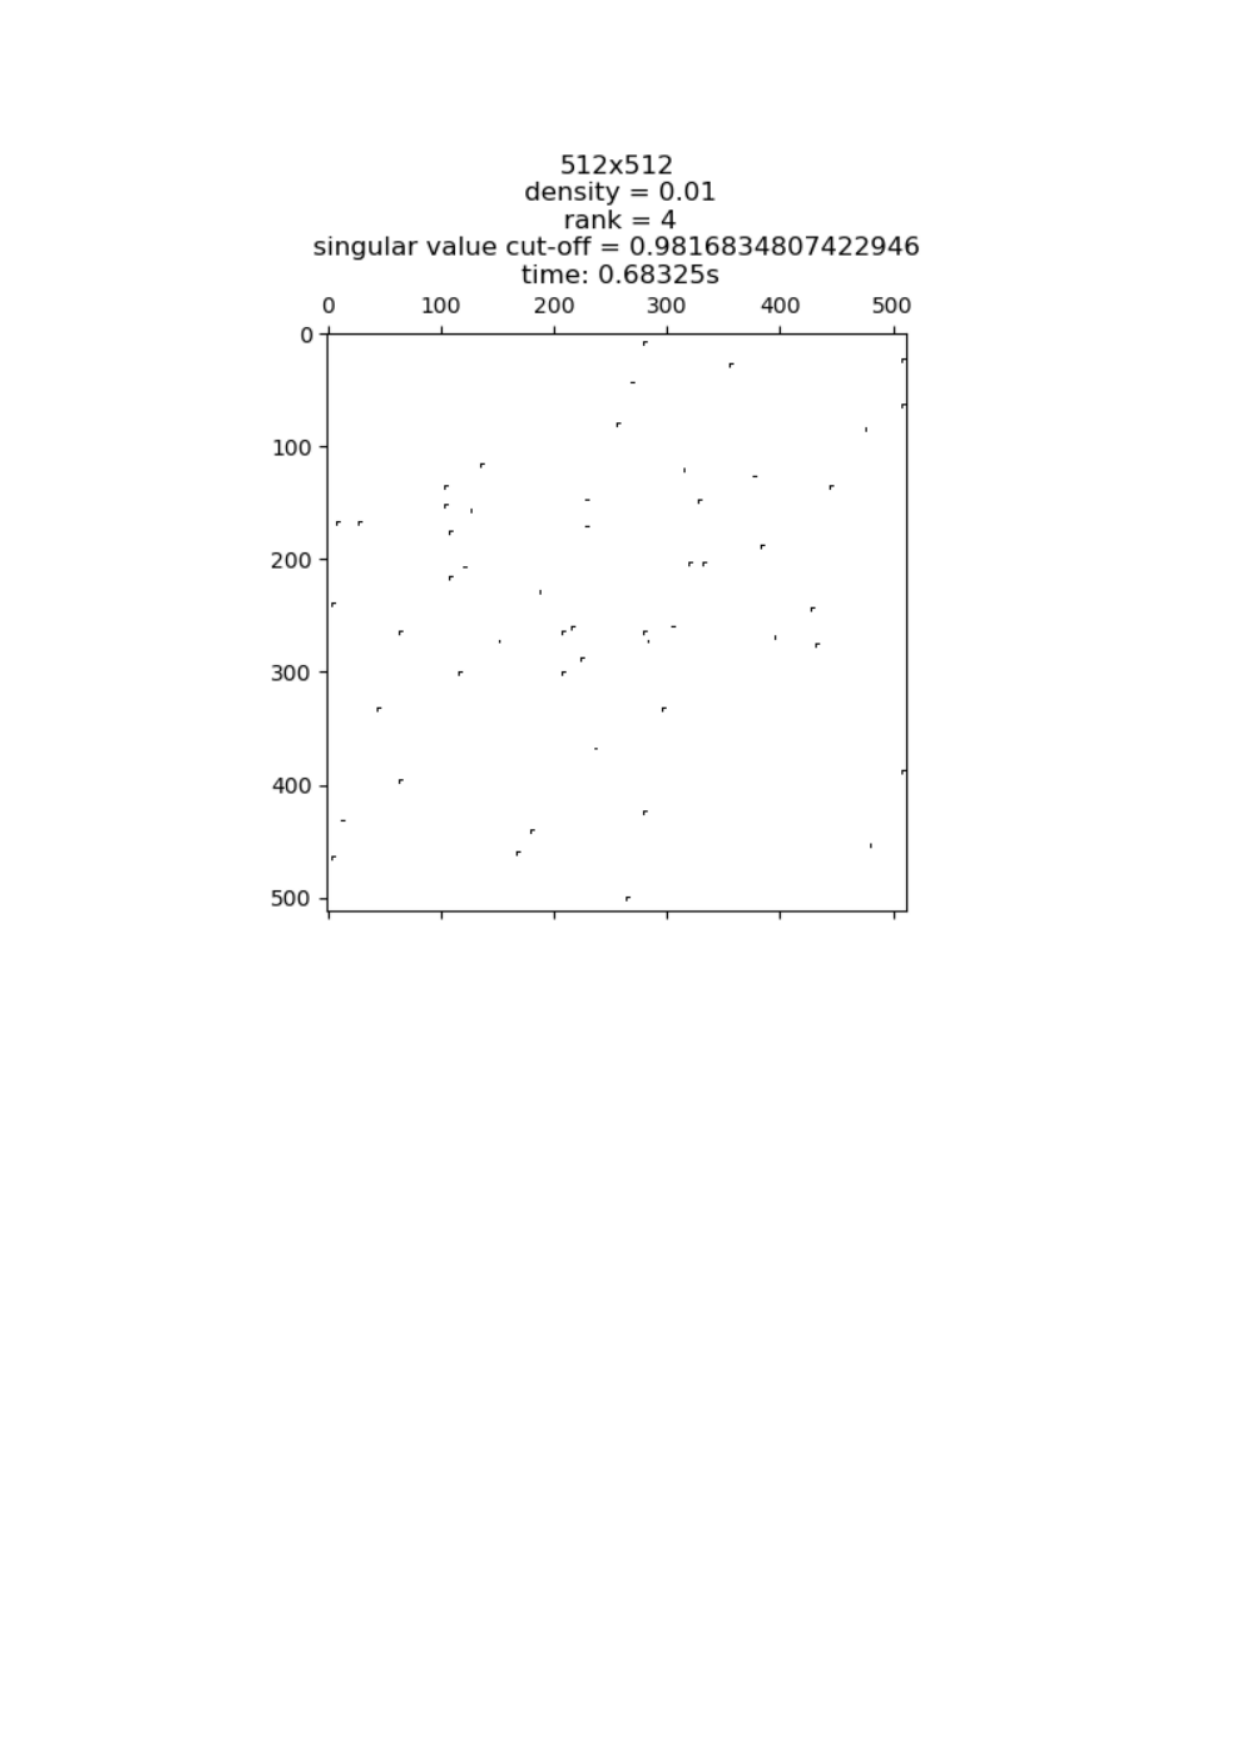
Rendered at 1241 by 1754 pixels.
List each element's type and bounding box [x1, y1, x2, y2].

picture [247, 147, 994, 943]
